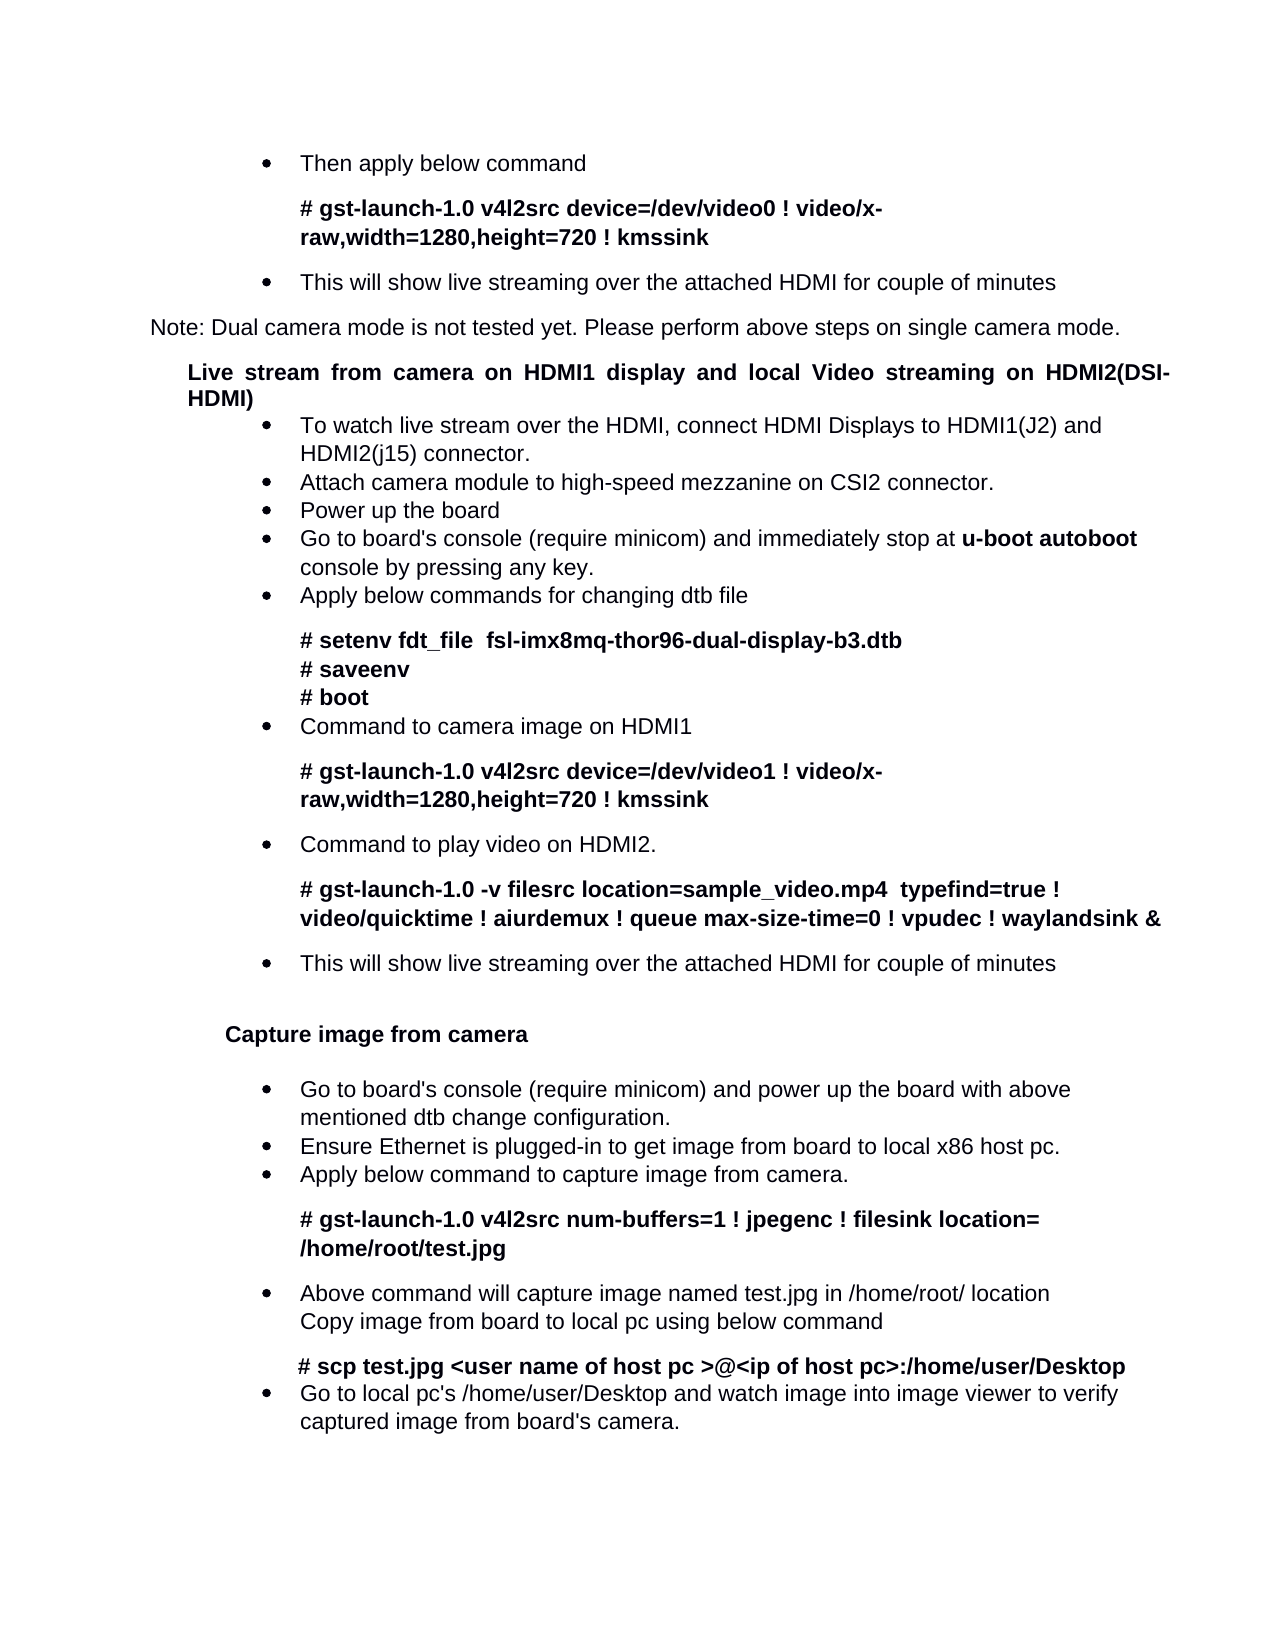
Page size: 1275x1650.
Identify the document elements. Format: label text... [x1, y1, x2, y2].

list Above command will capture image named test.jpg in /home/root/ location [262, 1280, 1172, 1306]
text # gst-launch-1.0 v4l2src device=/dev/video1 ! video/x-raw,width=1280,height=720 ! kmssink [300, 758, 1172, 812]
list Then apply below command [262, 150, 1172, 176]
list Command to camera image on HDMI1 [262, 713, 1172, 739]
list This will show live streaming over the attached HDMI for couple of minutes [262, 950, 1172, 976]
list Go to board's console (require minicom) and immediately stop at u-boot autoboot console by pressing any key. [262, 525, 1172, 580]
list This will show live streaming over the attached HDMI for couple of minutes [262, 269, 1172, 295]
list To watch live stream over the HDMI, connect HDMI Displays to HDMI1(J2) and HDMI2(j15) connector. [262, 412, 1172, 466]
list Attach camera module to high-speed mezzanine on CSI2 connector. [262, 468, 1172, 495]
text # gst-launch-1.0 -v filesrc location=sample_video.mp4 typefind=true ! video/quicktime ! aiurdemux ! queue max-size-time=0 ! vpudec ! waylandsink & [300, 876, 1172, 931]
text # setenv fdt_file fsl-imx8mq-thor96-dual-display-b3.dtb [300, 627, 1172, 654]
text # saveenv [300, 656, 1172, 682]
text # gst-launch-1.0 v4l2src device=/dev/video0 ! video/x-raw,width=1280,height=720 ! kmssink [300, 195, 1172, 250]
list Command to play video on HDMI2. [262, 831, 1172, 858]
list Go to local pc's /home/user/Desktop and watch image into image viewer to verify captured image from board's camera. [262, 1379, 1172, 1434]
list Ensure Ethernet is plugged-in to get image from board to local x86 host pc. [262, 1133, 1172, 1159]
text Capture image from camera [187, 1021, 1172, 1048]
list Apply below commands for changing dtb file [262, 582, 1172, 608]
list Copy image from board to local pc using below command [300, 1308, 1172, 1334]
text # gst-launch-1.0 v4l2src num-buffers=1 ! jpegenc ! filesink location= /home/root/test.jpg [300, 1206, 1172, 1261]
text Note: Dual camera mode is not tested yet. Please perform above steps on single camera mode. [150, 314, 1172, 340]
list Go to board's console (require minicom) and power up the board with above mentioned dtb change configuration. [262, 1076, 1172, 1131]
text # boot [300, 684, 1172, 711]
list Power up the board [262, 497, 1172, 523]
text # scp test.jpg <user name of host pc >@<ip of host pc>:/home/user/Desktop [298, 1353, 1172, 1379]
list Apply below command to capture image from camera. [262, 1161, 1172, 1187]
text Live stream from camera on HDMI1 display and local Video streaming on HDMI2(DSI-HDMI) [187, 359, 1172, 412]
